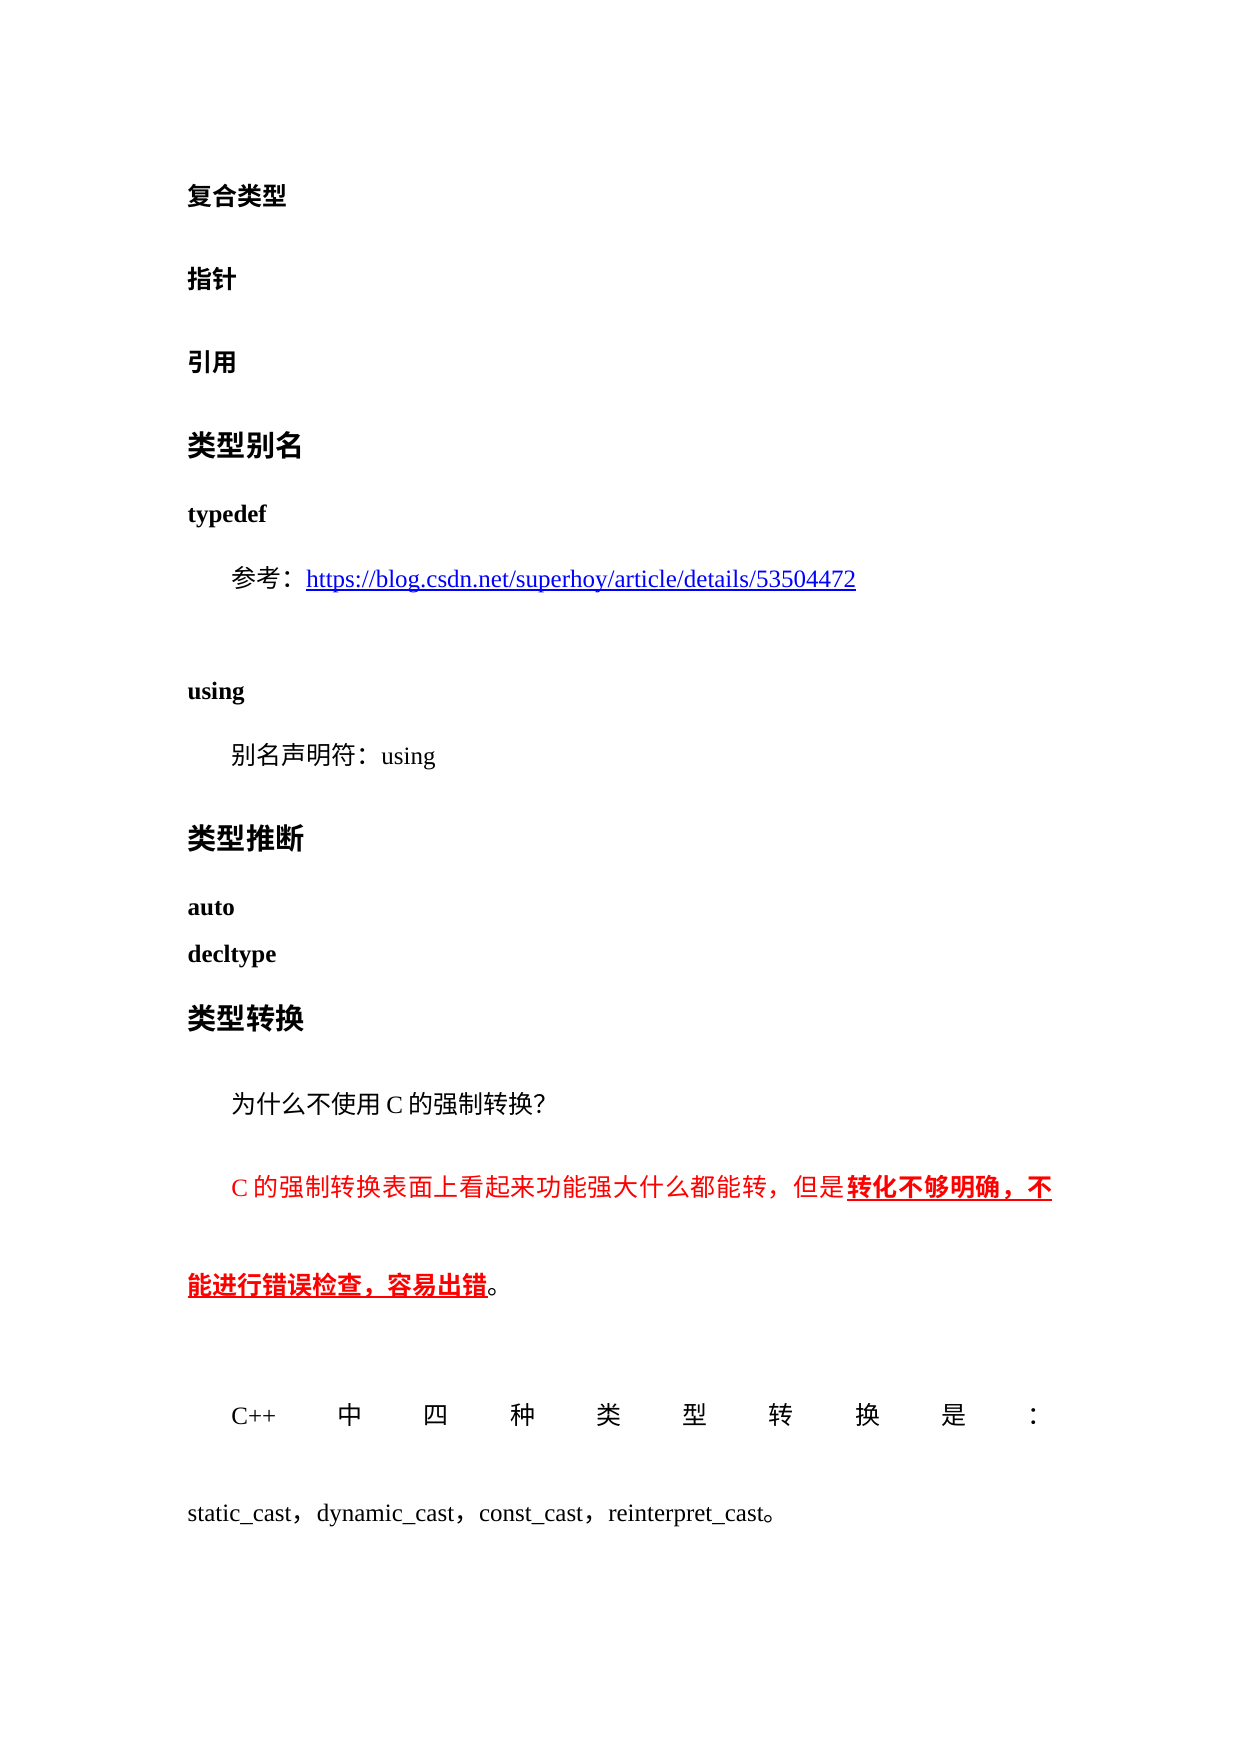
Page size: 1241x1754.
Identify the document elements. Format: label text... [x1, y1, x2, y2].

subtitle 类型推断 [187, 804, 1053, 869]
text 参考：https://blog.csdn.net/superhoy/article/details/53504472 [187, 544, 1053, 609]
subtitle 引用 [187, 328, 1053, 393]
subtitle 指针 [187, 245, 1053, 310]
text 为什么不使用C的强制转换？ [187, 1070, 1053, 1135]
subtitle 类型别名 [187, 411, 1053, 476]
subtitle decltype [187, 937, 1053, 970]
text C的强制转换表面上看起来功能强大什么都能转，但是转化不够明确，不能进行错误检查，容易出错。 [187, 1153, 1053, 1316]
text 别名声明符：using [187, 721, 1053, 786]
subtitle 类型转换 [187, 984, 1053, 1049]
subtitle using [187, 674, 1053, 707]
subtitle typedef [187, 497, 1053, 530]
subtitle 复合类型 [187, 162, 1053, 227]
text C++中四种类型转换是：static_cast，dynamic_cast，const_cast，reinterpret_cast。 [187, 1381, 1053, 1543]
subtitle auto [187, 891, 1053, 923]
